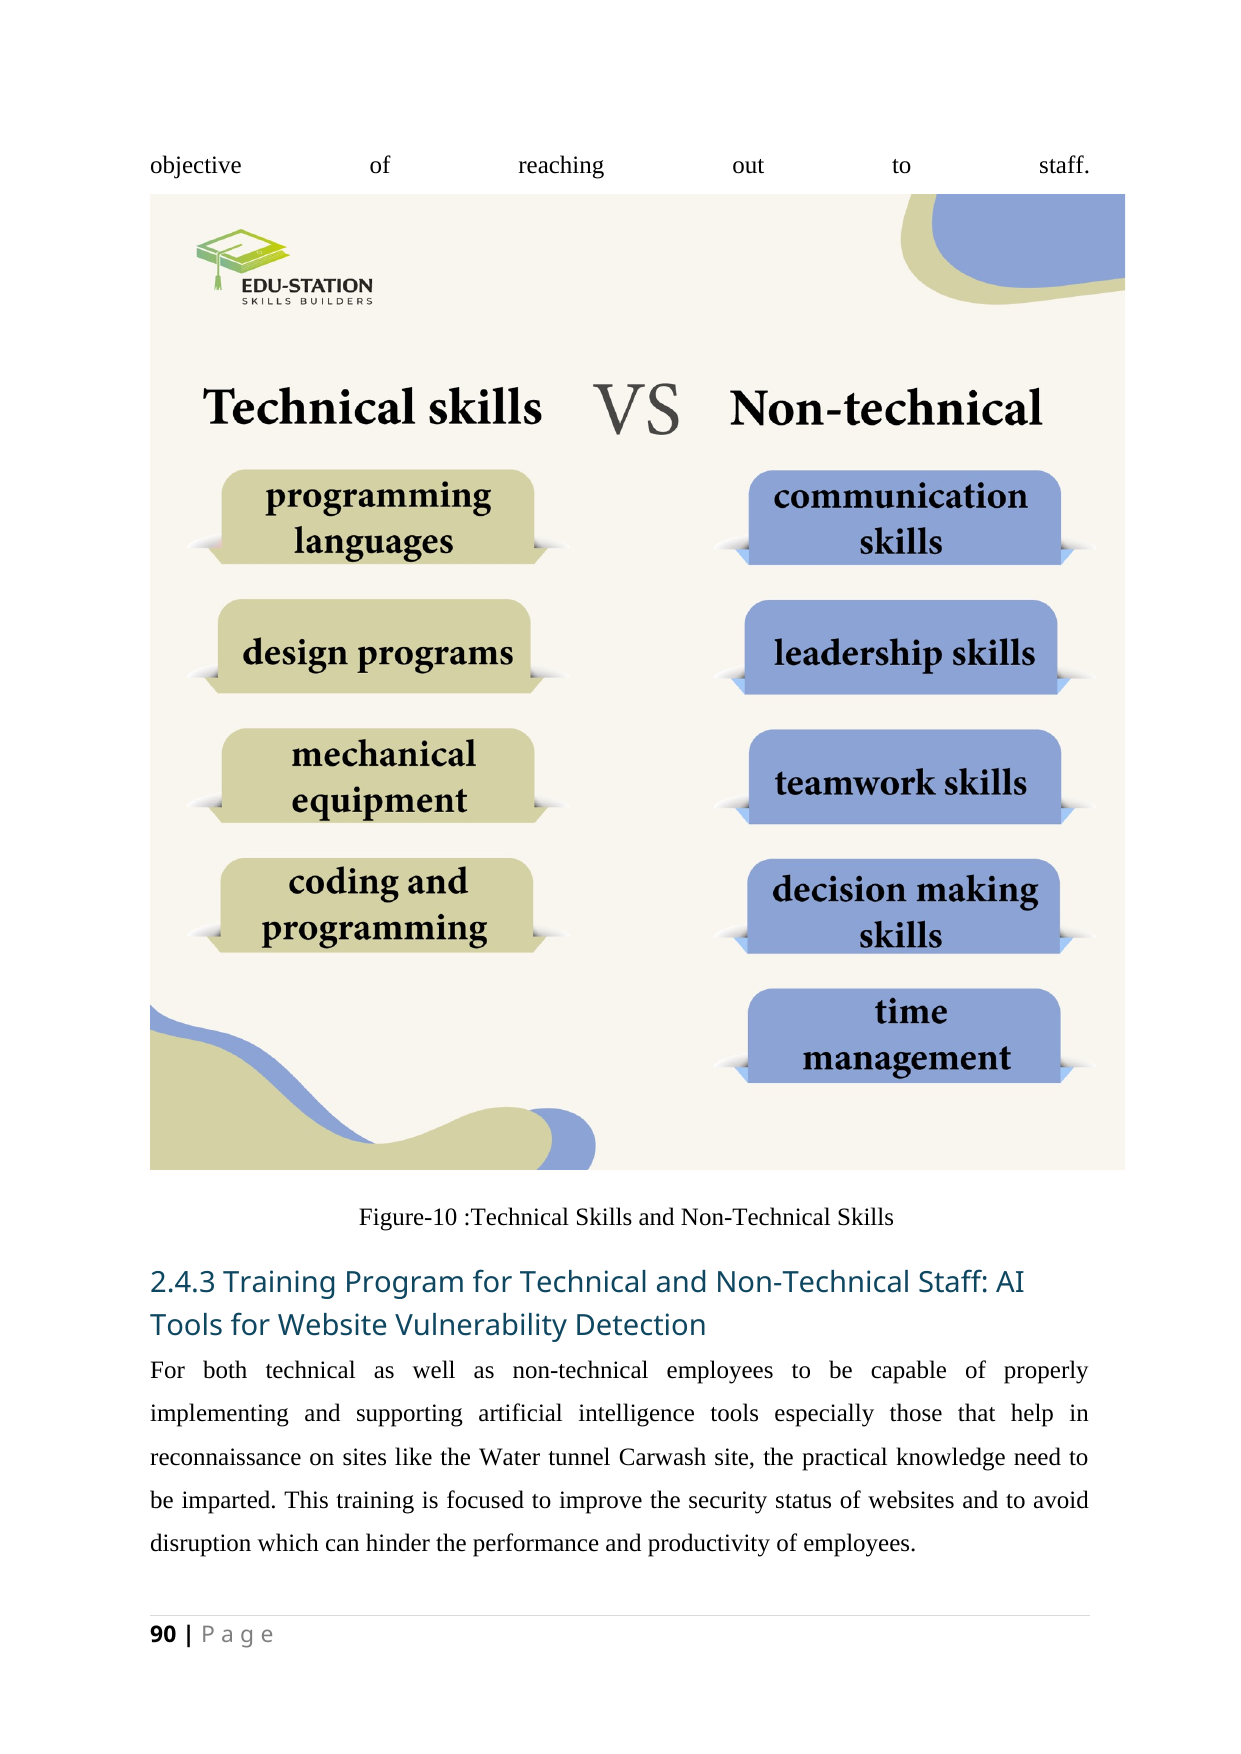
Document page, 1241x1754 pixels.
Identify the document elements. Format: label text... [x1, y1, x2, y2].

text For both technical as well as non-technical employees to be capable of properly implementing and supporting artificial intelligence tools especially those that help in reconnaissance on sites like the Water tunnel Carwash site, the practical knowledge need to be imparted. This training is focused to improve the security status of websites and to avoid disruption which can hinder the performance and productivity of employees. [150, 1355, 1090, 1557]
picture [150, 194, 1125, 1170]
text Figure-10 :Technical Skills and Non-Technical Skills [150, 1202, 1090, 1230]
subtitle 2.4.3 Training Program for Technical and Non-Technical Staff: AI Tools for Website Vulnerability Detection [150, 1261, 1090, 1344]
